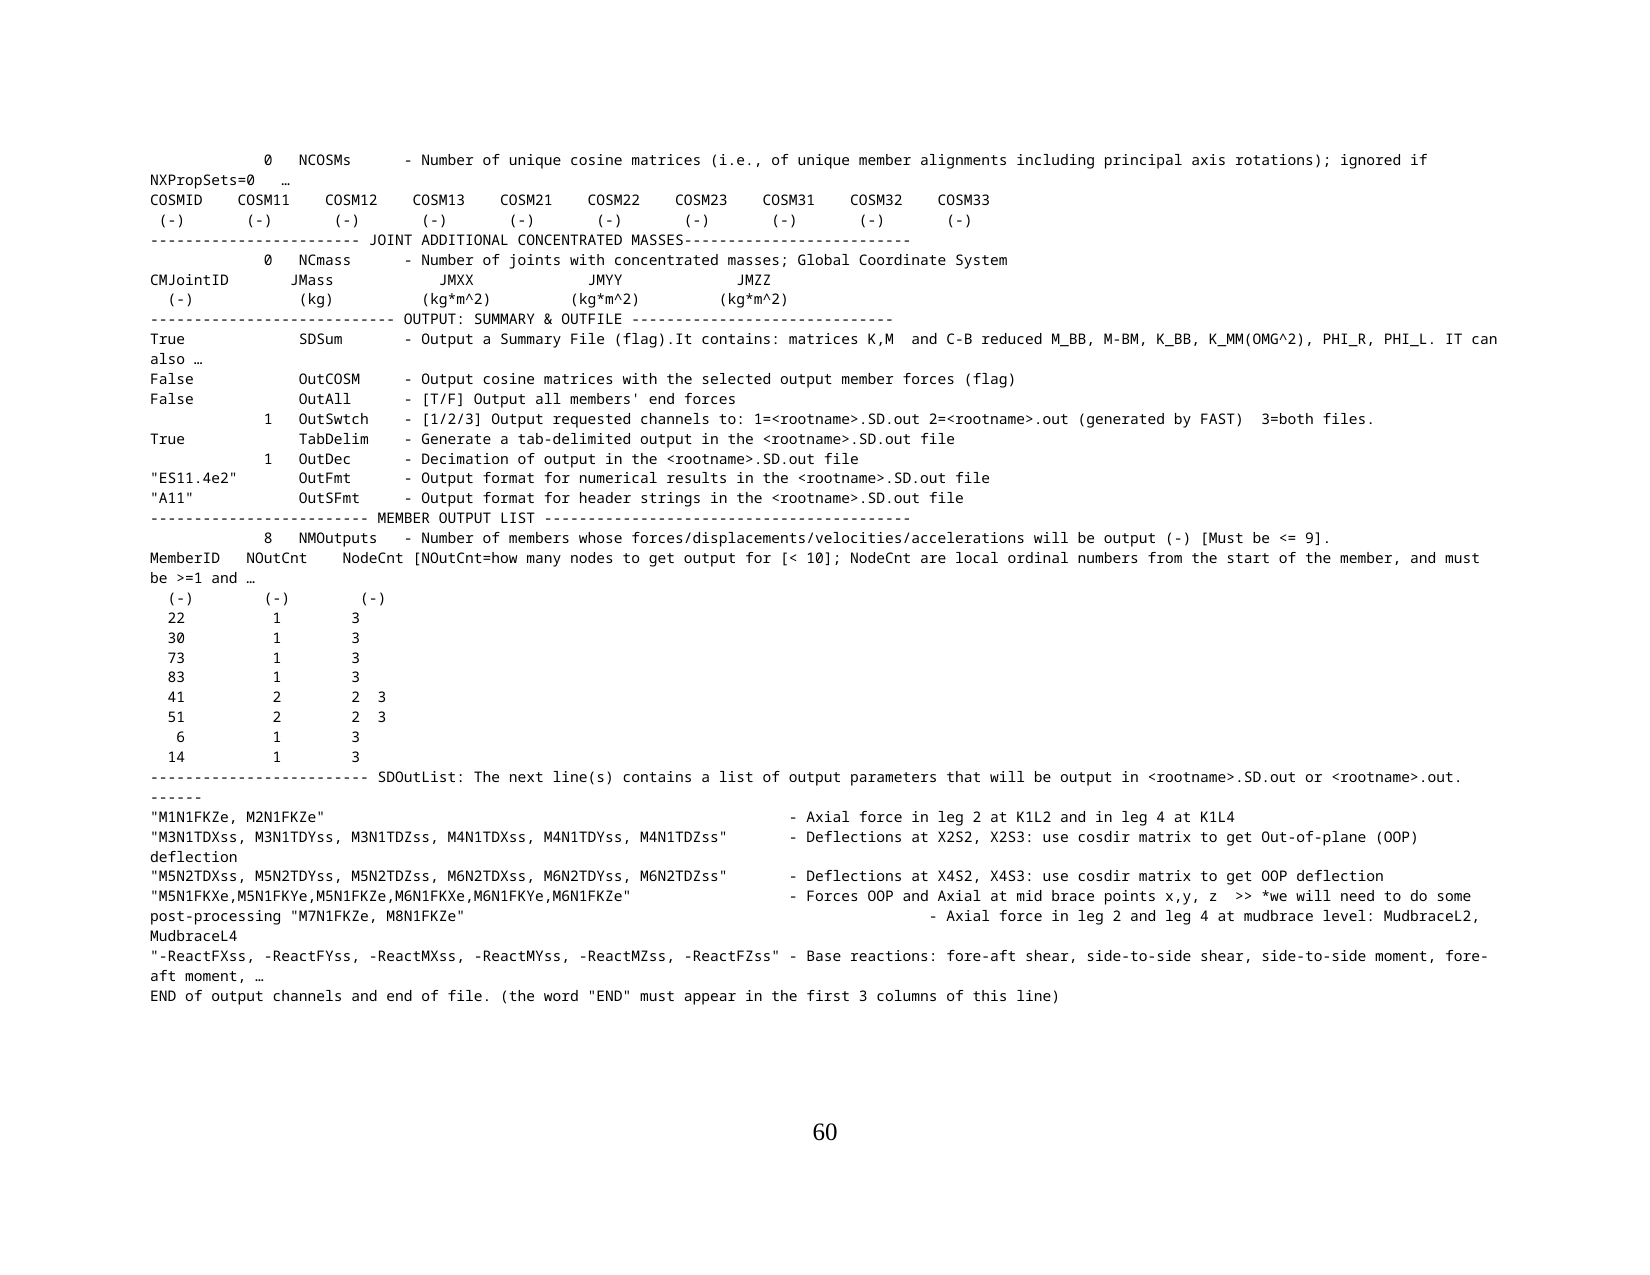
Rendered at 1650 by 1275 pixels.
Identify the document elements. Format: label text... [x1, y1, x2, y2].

text ---------------------------- OUTPUT: SUMMARY & OUTFILE ------------------------------ [150, 309, 1500, 329]
text "M1N1FKZe, M2N1FKZe" - Axial force in leg 2 at K1L2 and in leg 4 at K1L4 [150, 807, 1500, 826]
text "ES11.4e2" OutFmt - Output format for numerical results in the <rootname>.SD.out file [150, 468, 1500, 488]
text 1 OutDec - Decimation of output in the <rootname>.SD.out file [150, 448, 1500, 468]
text "M5N1FKXe,M5N1FKYe,M5N1FKZe,M6N1FKXe,M6N1FKYe,M6N1FKZe" - Forces OOP and Axial at mid brace points x,y, z >> *we will need to do some post-processing "M7N1FKZe, M8N1FKZe" - Axial force in leg 2 and leg 4 at mudbrace level: MudbraceL2, MudbraceL4 [150, 886, 1500, 946]
text True TabDelim - Generate a tab-delimited output in the <rootname>.SD.out file [150, 428, 1500, 448]
text False OutAll - [T/F] Output all members' end forces [150, 389, 1500, 409]
text 41 2 2 3 [150, 687, 1500, 707]
text False OutCOSM - Output cosine matrices with the selected output member forces (flag) [150, 369, 1500, 389]
text True SDSum - Output a Summary File (flag).It contains: matrices K,M and C-B reduced M_BB, M-BM, K_BB, K_MM(OMG^2), PHI_R, PHI_L. IT can also … [150, 329, 1500, 369]
text "A11" OutSFmt - Output format for header strings in the <rootname>.SD.out file [150, 488, 1500, 508]
text 14 1 3 [150, 747, 1500, 767]
text 30 1 3 [150, 627, 1500, 647]
text ------------------------- SDOutList: The next line(s) contains a list of output parameters that will be output in <rootname>.SD.out or <rootname>.out. ------ [150, 767, 1500, 807]
text 6 1 3 [150, 727, 1500, 747]
text (-) (kg) (kg*m^2) (kg*m^2) (kg*m^2) [150, 289, 1500, 309]
text 0 NCmass - Number of joints with concentrated masses; Global Coordinate System [150, 249, 1500, 269]
text CMJointID JMass JMXX JMYY JMZZ [150, 269, 1500, 289]
text MemberID NOutCnt NodeCnt [NOutCnt=how many nodes to get output for [< 10]; NodeCnt are local ordinal numbers from the start of the member, and must be >=1 and … [150, 548, 1500, 588]
text "M3N1TDXss, M3N1TDYss, M3N1TDZss, M4N1TDXss, M4N1TDYss, M4N1TDZss" - Deflections at X2S2, X2S3: use cosdir matrix to get Out-of-plane (OOP) deflection [150, 826, 1500, 866]
text ------------------------- MEMBER OUTPUT LIST ------------------------------------------ [150, 508, 1500, 528]
text (-) (-) (-) (-) (-) (-) (-) (-) (-) (-) [150, 210, 1500, 229]
text END of output channels and end of file. (the word "END" must appear in the first 3 columns of this line) [150, 986, 1500, 1006]
text 51 2 2 3 [150, 707, 1500, 727]
text 73 1 3 [150, 647, 1500, 667]
text 83 1 3 [150, 667, 1500, 687]
text (-) (-) (-) [150, 588, 1500, 608]
text ------------------------ JOINT ADDITIONAL CONCENTRATED MASSES-------------------------- [150, 229, 1500, 249]
text 22 1 3 [150, 608, 1500, 627]
text 1 OutSwtch - [1/2/3] Output requested channels to: 1=<rootname>.SD.out 2=<rootname>.out (generated by FAST) 3=both files. [150, 409, 1500, 428]
text "M5N2TDXss, M5N2TDYss, M5N2TDZss, M6N2TDXss, M6N2TDYss, M6N2TDZss" - Deflections at X4S2, X4S3: use cosdir matrix to get OOP deflection [150, 866, 1500, 886]
text 0 NCOSMs - Number of unique cosine matrices (i.e., of unique member alignments including principal axis rotations); ignored if NXPropSets=0 … [150, 150, 1500, 190]
text "-ReactFXss, -ReactFYss, -ReactMXss, -ReactMYss, -ReactMZss, -ReactFZss" - Base reactions: fore-aft shear, side-to-side shear, side-to-side moment, fore-aft moment, … [150, 946, 1500, 986]
text COSMID COSM11 COSM12 COSM13 COSM21 COSM22 COSM23 COSM31 COSM32 COSM33 [150, 190, 1500, 210]
text 8 NMOutputs - Number of members whose forces/displacements/velocities/accelerations will be output (-) [Must be <= 9]. [150, 528, 1500, 548]
